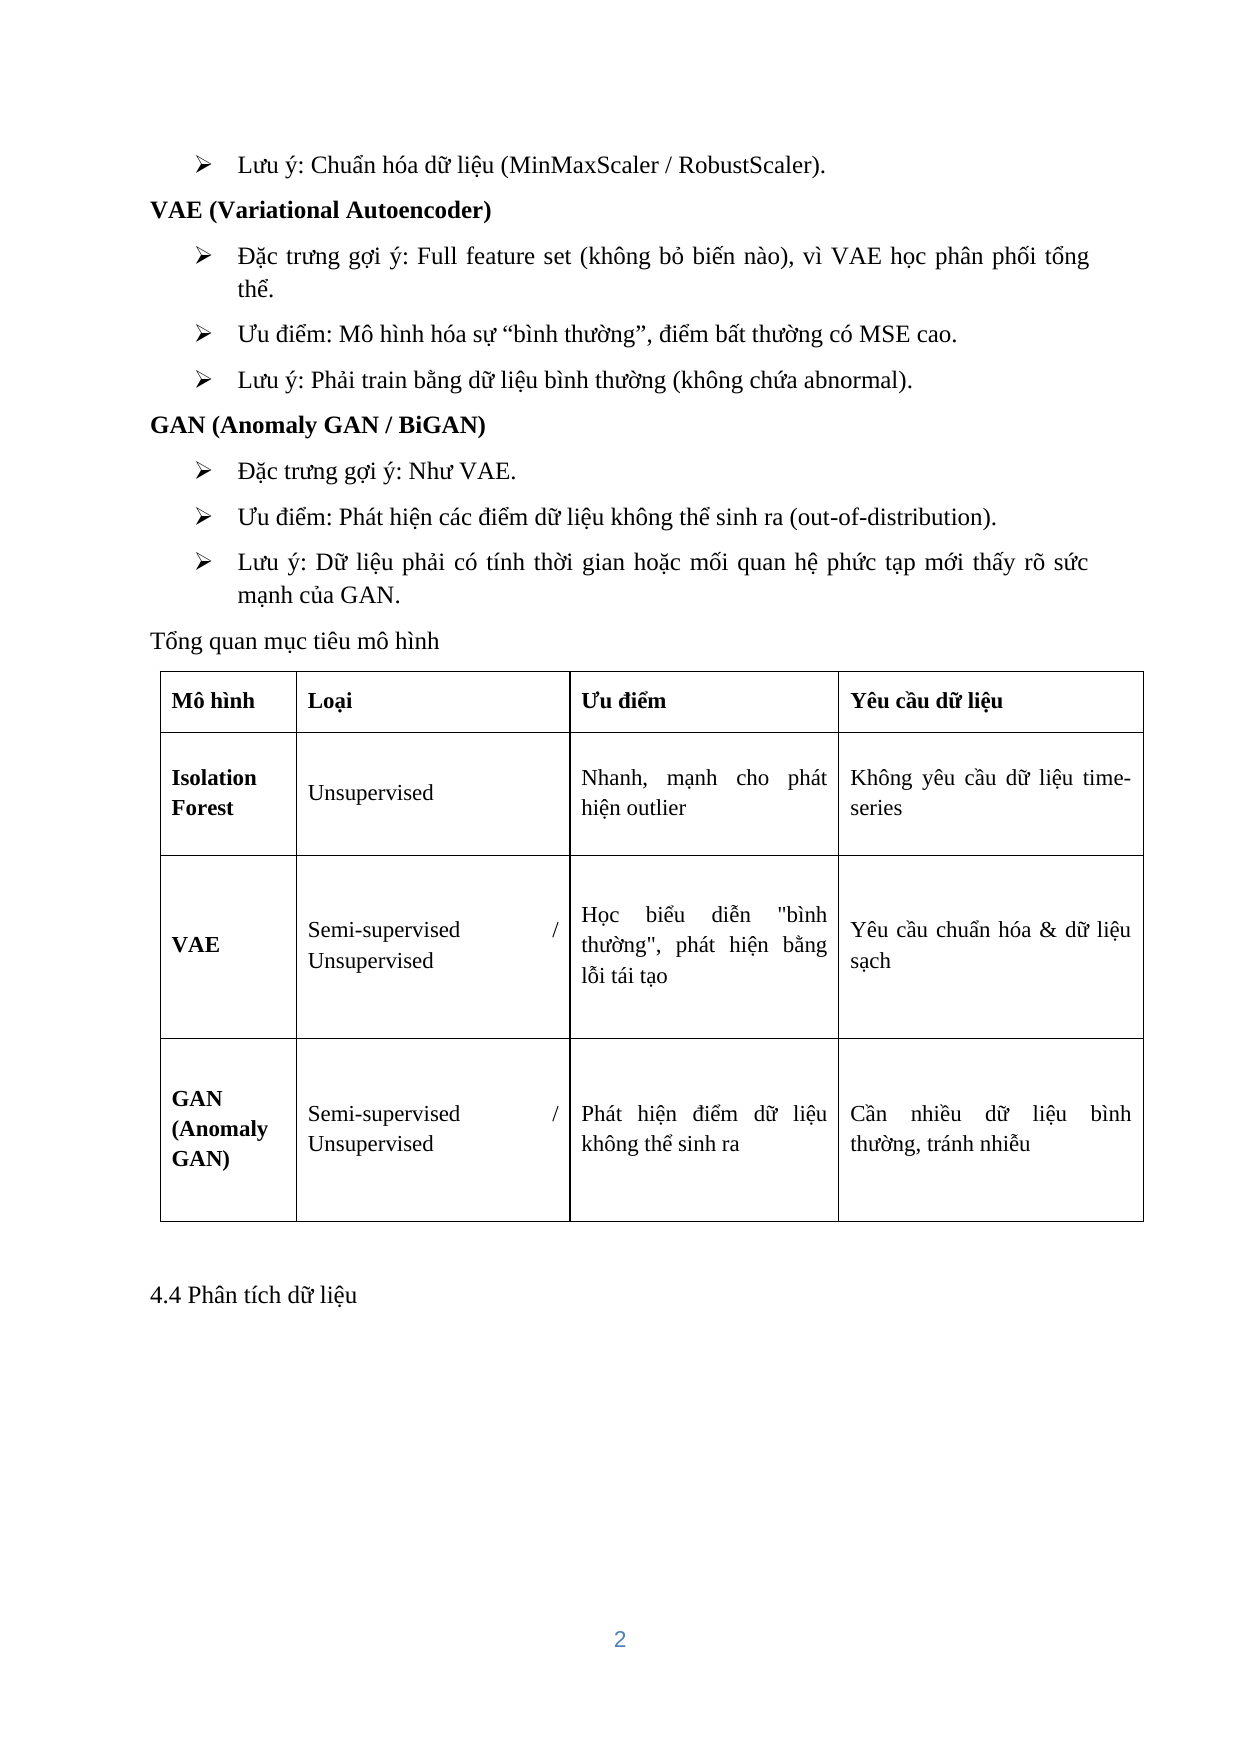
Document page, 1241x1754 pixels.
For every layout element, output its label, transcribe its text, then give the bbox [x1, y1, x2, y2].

table_cell Semi-supervised / Unsupervised [297, 856, 569, 1038]
table_cell Học biểu diễn "bình thường", phát hiện bằng lỗi tái tạo [571, 856, 838, 1038]
table_header Mô hình [161, 672, 296, 732]
text 4.4 Phân tích dữ liệu [150, 1280, 1090, 1309]
list Lưu ý: Phải train bằng dữ liệu bình thường (không chứa abnormal). [194, 365, 1090, 394]
table_cell Nhanh, mạnh cho phát hiện outlier [571, 733, 838, 854]
table_cell Cần nhiều dữ liệu bình thường, tránh nhiễu [839, 1039, 1143, 1221]
text GAN (Anomaly GAN / BiGAN) [150, 411, 1090, 439]
table_cell VAE [161, 856, 296, 1038]
table_header Ưu điểm [571, 672, 838, 732]
list Đặc trưng gợi ý: Full feature set (không bỏ biến nào), vì VAE học phân phối tổng thể. [194, 241, 1090, 303]
table_cell Semi-supervised / Unsupervised [297, 1039, 569, 1221]
text VAE (Variational Autoencoder) [150, 196, 1090, 224]
table_cell Isolation Forest [161, 733, 296, 854]
list Đặc trưng gợi ý: Như VAE. [194, 456, 1090, 485]
list Lưu ý: Dữ liệu phải có tính thời gian hoặc mối quan hệ phức tạp mới thấy rõ sức mạnh của GAN. [194, 547, 1090, 609]
table_cell Phát hiện điểm dữ liệu không thể sinh ra [571, 1039, 838, 1221]
table_header Loại [297, 672, 569, 732]
list Lưu ý: Chuẩn hóa dữ liệu (MinMaxScaler / RobustScaler). [194, 150, 1090, 179]
list Ưu điểm: Phát hiện các điểm dữ liệu không thể sinh ra (out-of-distribution). [194, 502, 1090, 530]
text Tổng quan mục tiêu mô hình [150, 626, 1090, 654]
table_cell Unsupervised [297, 733, 569, 854]
table_cell Không yêu cầu dữ liệu time-series [839, 733, 1143, 854]
table_cell GAN (Anomaly GAN) [161, 1039, 296, 1221]
table_header Yêu cầu dữ liệu [839, 672, 1143, 732]
table_cell Yêu cầu chuẩn hóa & dữ liệu sạch [839, 856, 1143, 1038]
list Ưu điểm: Mô hình hóa sự “bình thường”, điểm bất thường có MSE cao. [194, 319, 1090, 348]
